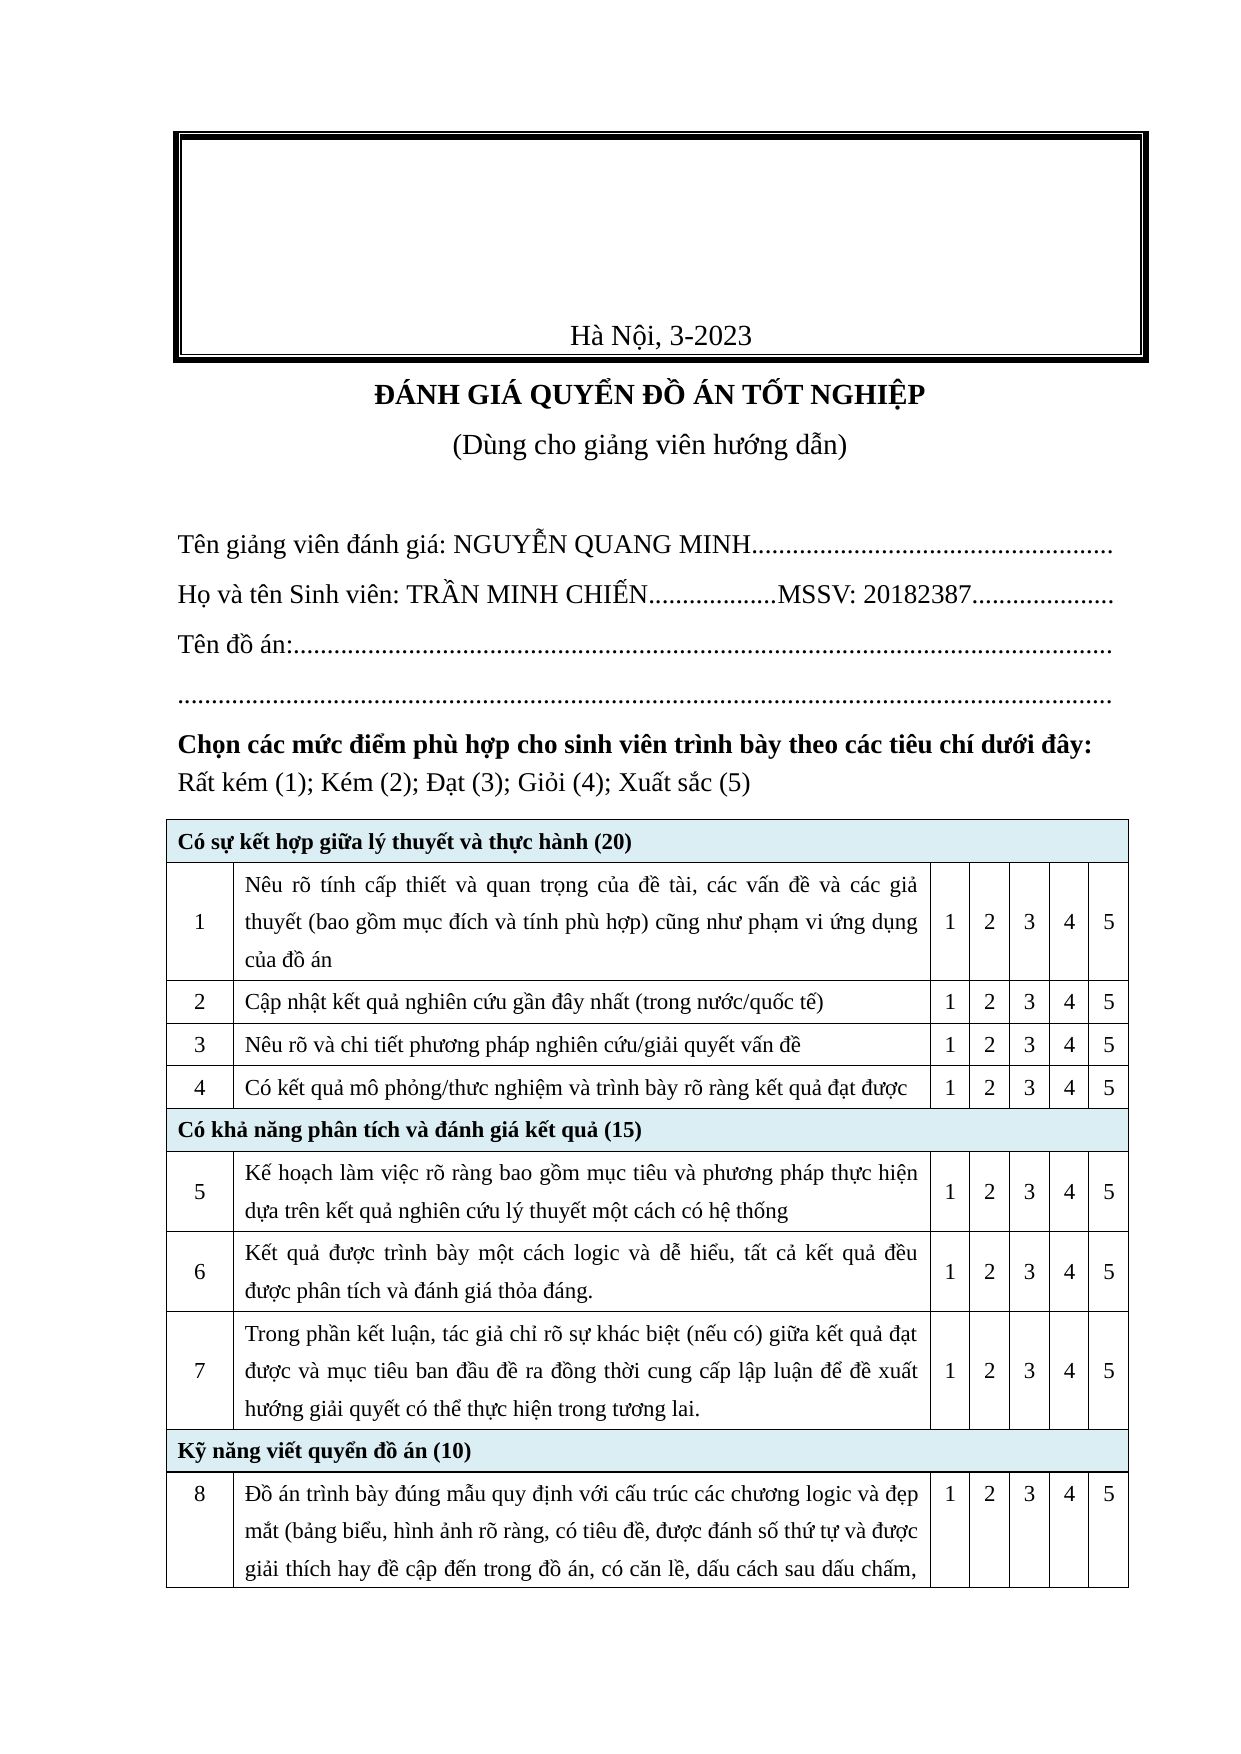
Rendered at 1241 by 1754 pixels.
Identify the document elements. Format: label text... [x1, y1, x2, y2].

table_cell 4 [167, 1066, 233, 1108]
table_cell Kết quả được trình bày một cách logic và dễ hiểu, tất cả kết quả đều được phân tích và đánh giá thỏa đáng. [234, 1232, 930, 1311]
table_cell 4 [1050, 1152, 1088, 1231]
table_cell 2 [970, 1152, 1009, 1231]
table_cell 4 [1050, 1232, 1088, 1311]
table_cell 3 [1010, 1024, 1049, 1065]
table_cell 5 [1089, 863, 1128, 980]
table_cell Trong phần kết luận, tác giả chỉ rõ sự khác biệt (nếu có) giữa kết quả đạt được và mục tiêu ban đầu đề ra đồng thời cung cấp lập luận để đề xuất hướng giải quyết có thể thực hiện trong tương lai. [234, 1312, 930, 1429]
table_cell 4 [1050, 981, 1088, 1022]
text Tên giảng viên đánh giá: NGUYỄN QUANG MINH [177, 526, 1122, 563]
text Tên đồ án: [177, 626, 1122, 663]
table_cell 2 [970, 1232, 1009, 1311]
table_cell 3 [1010, 1312, 1049, 1429]
table_cell 5 [1089, 1024, 1128, 1065]
table_cell 3 [1010, 863, 1049, 980]
table_cell 2 [970, 1024, 1009, 1065]
table_cell 2 [970, 863, 1009, 980]
table_cell Cập nhật kết quả nghiên cứu gần đây nhất (trong nước/quốc tế) [234, 981, 930, 1022]
text Chọn các mức điểm phù hợp cho sinh viên trình bày theo các tiêu chí dưới đây: [177, 726, 1157, 763]
table_cell 8 [167, 1473, 233, 1587]
table_cell 3 [1010, 1066, 1049, 1108]
table_cell Kỹ năng viết quyển đồ án (10) [167, 1430, 1128, 1471]
table_cell 3 [1010, 981, 1049, 1022]
table_cell 1 [931, 1024, 969, 1065]
table_cell 5 [1089, 1152, 1128, 1231]
table_cell 2 [970, 981, 1009, 1022]
table_cell 3 [1010, 1232, 1049, 1311]
table_cell 2 [970, 1066, 1009, 1108]
table_cell 2 [970, 1312, 1009, 1429]
table_cell Có kết quả mô phỏng/thưc nghiệm và trình bày rõ ràng kết quả đạt được [234, 1066, 930, 1108]
table_cell 1 [931, 863, 969, 980]
table_cell 7 [167, 1312, 233, 1429]
table_cell 5 [1089, 1066, 1128, 1108]
table_cell 4 [1050, 1024, 1088, 1065]
table_cell 4 [1050, 1066, 1088, 1108]
table_cell 5 [1089, 1312, 1128, 1429]
table_cell 3 [167, 1024, 233, 1065]
table_cell 5 [1089, 1232, 1128, 1311]
table_cell 2 [970, 1473, 1009, 1587]
table_cell 5 [1089, 1473, 1128, 1587]
table_cell Nêu rõ tính cấp thiết và quan trọng của đề tài, các vấn đề và các giả thuyết (bao gồm mục đích và tính phù hợp) cũng như phạm vi ứng dụng của đồ án [234, 863, 930, 980]
text (Dùng cho giảng viên hướng dẫn) [177, 426, 1122, 463]
table_cell 1 [167, 863, 233, 980]
text Họ và tên Sinh viên: TRẦN MINH CHIẾN MSSV: 20182387 [177, 576, 1122, 613]
table_cell 1 [931, 1473, 969, 1587]
table_cell 1 [931, 1232, 969, 1311]
table_header Có sự kết hợp giữa lý thuyết và thực hành (20) [167, 820, 1128, 862]
table_cell 1 [931, 1066, 969, 1108]
table_cell 4 [1050, 1473, 1088, 1587]
table_cell 2 [167, 981, 233, 1022]
table_cell 1 [931, 1152, 969, 1231]
table_cell Nêu rõ và chi tiết phương pháp nghiên cứu/giải quyết vấn đề [234, 1024, 930, 1065]
table_cell 3 [1010, 1152, 1049, 1231]
table_cell 4 [1050, 1312, 1088, 1429]
text Rất kém (1); Kém (2); Đạt (3); Giỏi (4); Xuất sắc (5) [177, 763, 1122, 801]
table_cell Có khả năng phân tích và đánh giá kết quả (15) [167, 1109, 1128, 1151]
table_cell Kế hoạch làm việc rõ ràng bao gồm mục tiêu và phương pháp thực hiện dựa trên kết quả nghiên cứu lý thuyết một cách có hệ thống [234, 1152, 930, 1231]
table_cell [234, 1473, 930, 1587]
table_cell 6 [167, 1232, 233, 1311]
table_cell 4 [1050, 863, 1088, 980]
table_cell 1 [931, 1312, 969, 1429]
table_cell 1 [931, 981, 969, 1022]
table_cell 5 [1089, 981, 1128, 1022]
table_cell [182, 140, 1140, 354]
table_cell 3 [1010, 1473, 1049, 1587]
table_cell 5 [167, 1152, 233, 1231]
text ĐÁNH GIÁ QUYỂN ĐỒ ÁN TỐT NGHIỆP [177, 376, 1122, 413]
